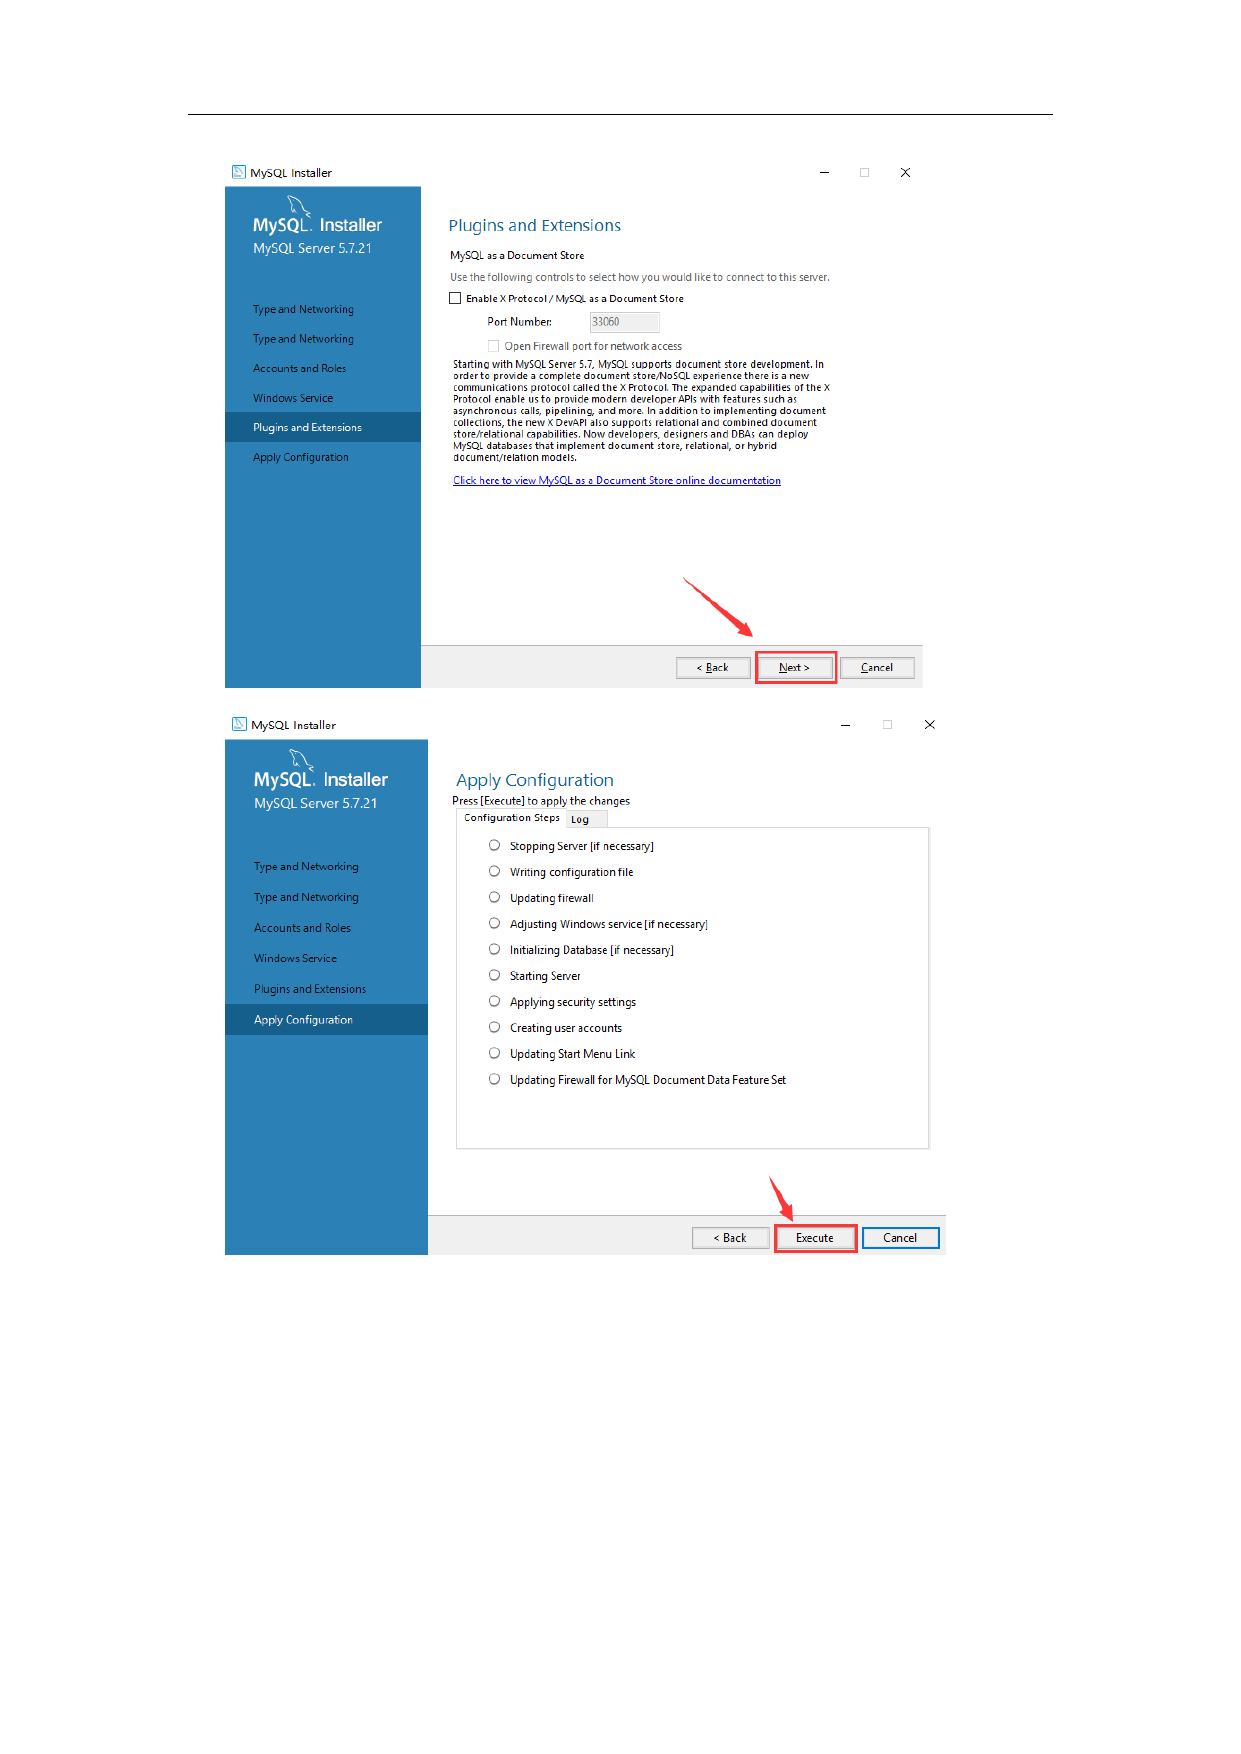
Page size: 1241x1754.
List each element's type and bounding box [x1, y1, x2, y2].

picture [225, 162, 923, 688]
picture [225, 714, 947, 1255]
